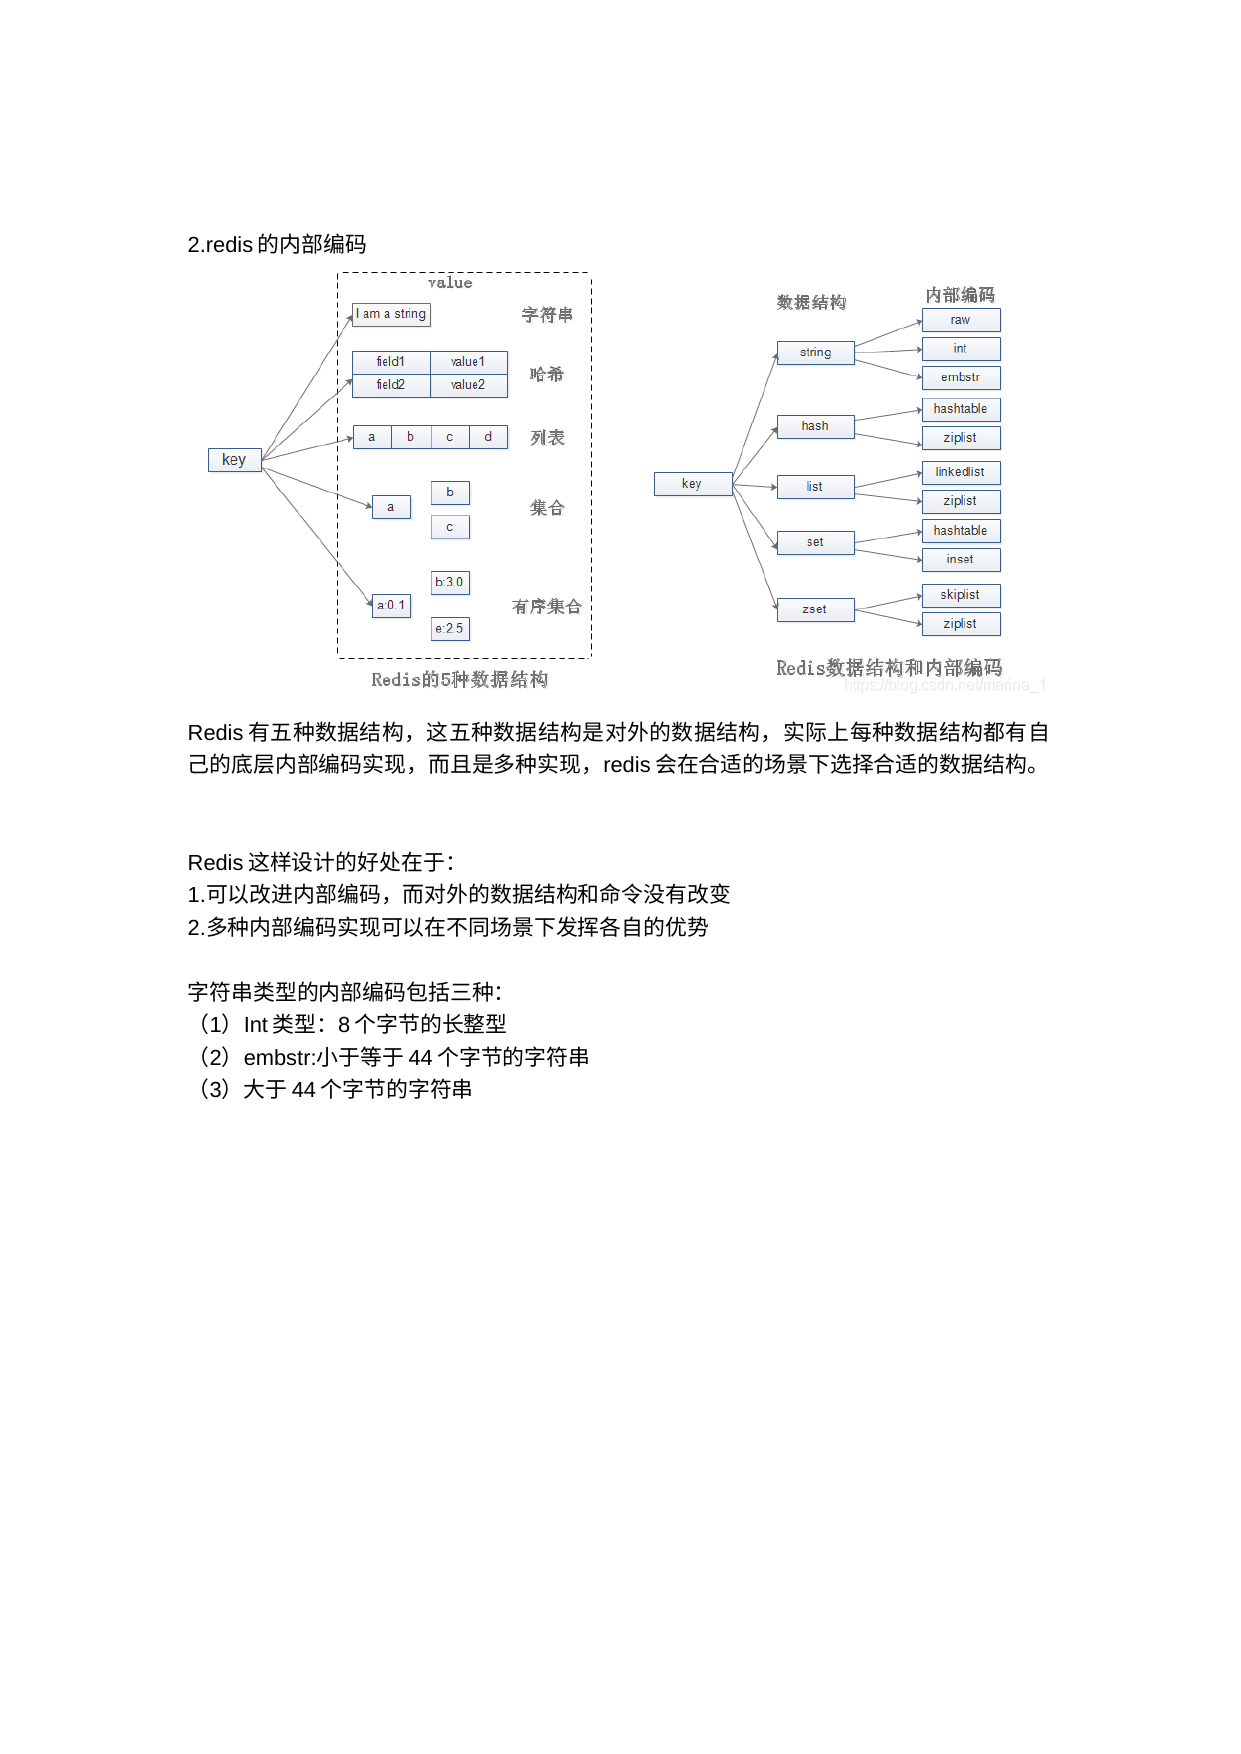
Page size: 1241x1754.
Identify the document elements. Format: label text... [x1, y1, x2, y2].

text 2.多种内部编码实现可以在不同场景下发挥各自的优势 [187, 909, 1053, 942]
text （2）embstr:小于等于44个字节的字符串 [187, 1039, 1053, 1072]
text （3）大于44个字节的字符串 [187, 1072, 1053, 1104]
text Redis有五种数据结构，这五种数据结构是对外的数据结构，实际上每种数据结构都有自己的底层内部编码实现，而且是多种实现，redis会在合适的场景下选择合适的数据结构。 [187, 714, 1053, 779]
text （1）Int类型：8个字节的长整型 [187, 1007, 1053, 1039]
text 1.可以改进内部编码，而对外的数据结构和命令没有改变 [187, 877, 1053, 909]
text 2.redis的内部编码 [187, 227, 1053, 259]
text Redis这样设计的好处在于： [187, 844, 1053, 877]
picture [187, 259, 1053, 702]
text 字符串类型的内部编码包括三种： [187, 974, 1053, 1007]
